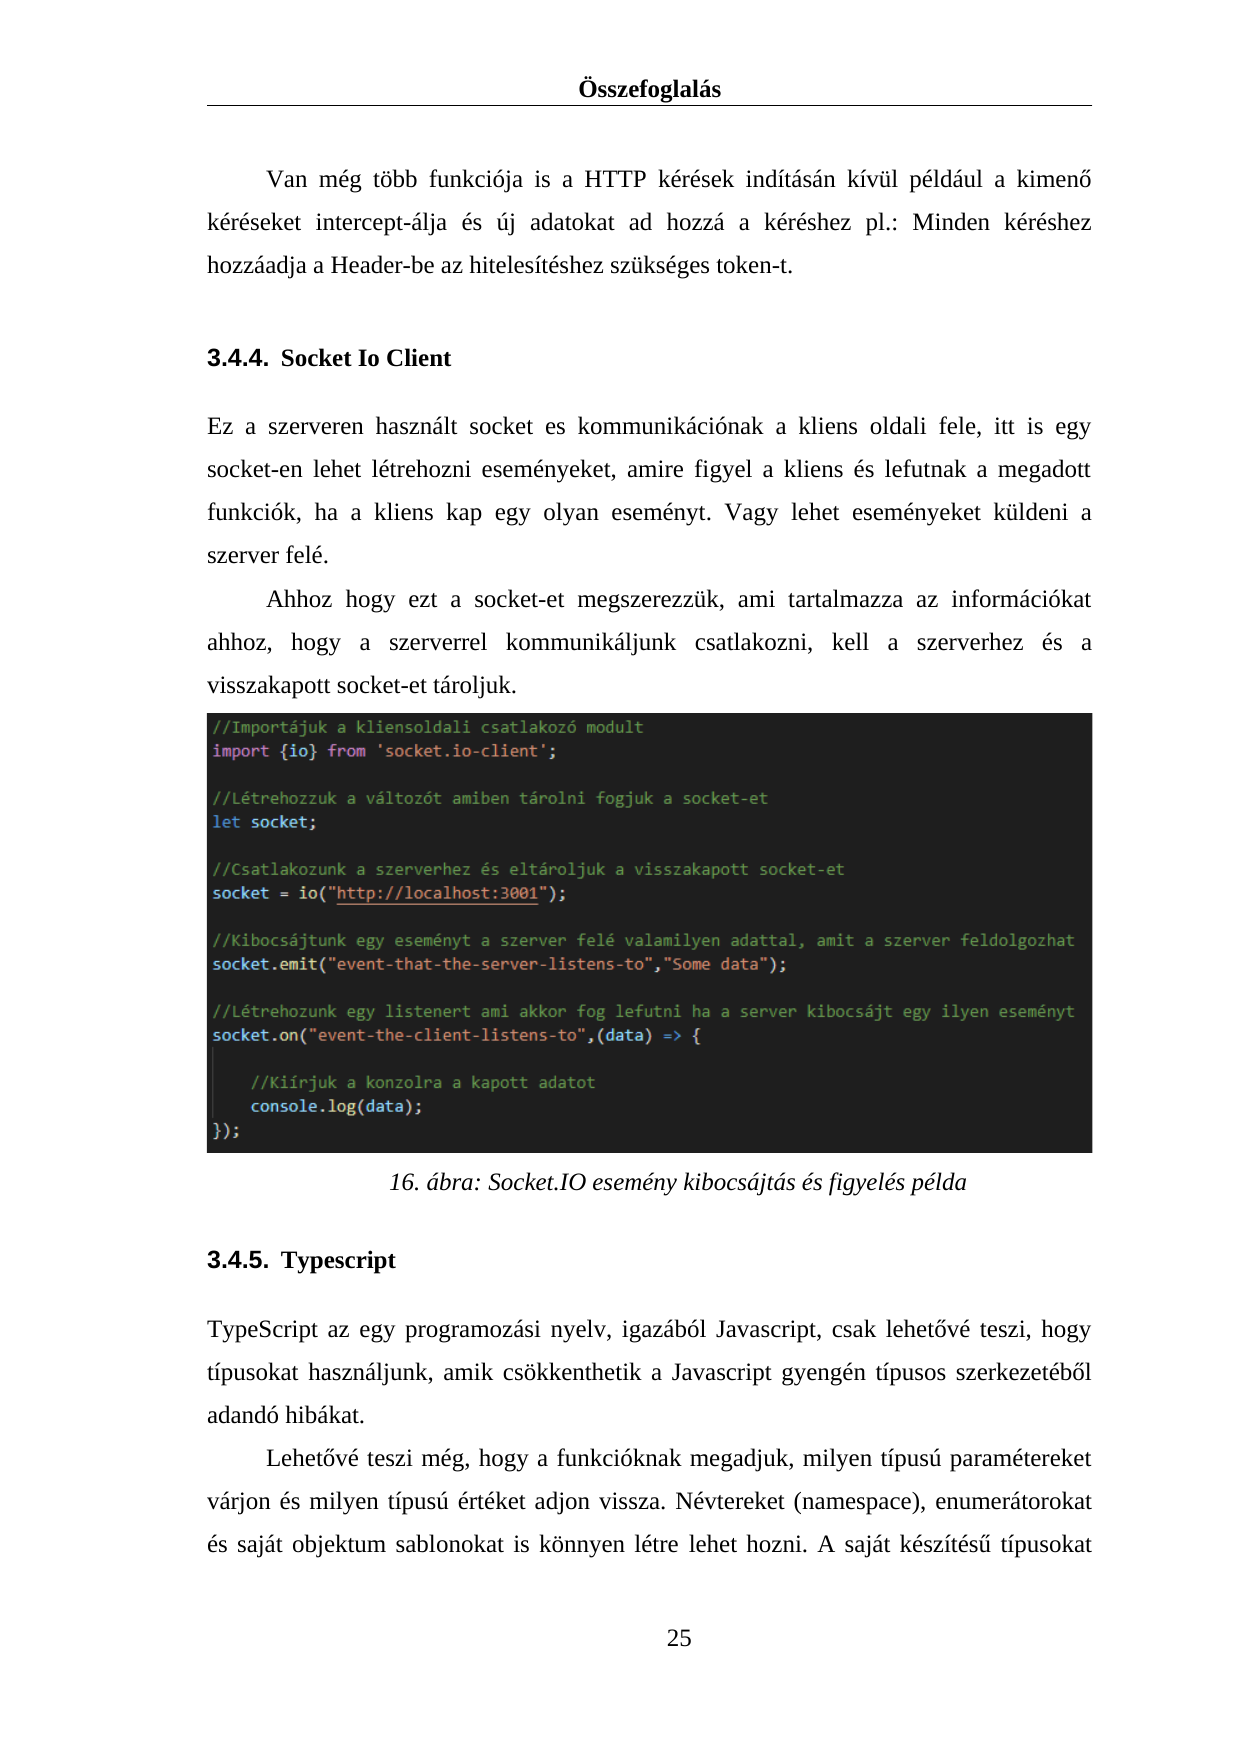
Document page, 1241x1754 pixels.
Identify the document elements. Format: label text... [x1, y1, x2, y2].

text Ez a szerveren használt socket es kommunikációnak a kliens oldali fele, itt is egy socket-en lehet létrehozni eseményeket, amire figyel a kliens és lefutnak a megadott funkciók, ha a kliens kap egy olyan eseményt. Vagy lehet eseményeket küldeni a szerver felé. [207, 411, 1092, 569]
text Van még több funkciója is a HTTP kérések indításán kívül például a kimenő kéréseket intercept-álja és új adatokat ad hozzá a kéréshez pl.: Minden kéréshez hozzáadja a Header-be az hitelesítéshez szükséges token-t. [207, 164, 1092, 279]
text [207, 1443, 1092, 1558]
text Ahhoz hogy ezt a socket-et megszerezzük, ami tartalmazza az információkat ahhoz, hogy a szerverrel kommunikáljunk csatlakozni, kell a szerverhez és a visszakapott socket-et tároljuk. [207, 584, 1092, 699]
subtitle Socket Io Client [207, 343, 1092, 372]
subtitle Typescript [207, 1245, 1092, 1274]
picture [206, 713, 1093, 1153]
text TypeScript az egy programozási nyelv, igazából Javascript, csak lehetővé teszi, hogy típusokat használjunk, amik csökkenthetik a Javascript gyengén típusos szerkezetéből adandó hibákat. [207, 1314, 1092, 1429]
text 16. ábra: Socket.IO esemény kibocsájtás és figyelés példa [207, 1167, 1092, 1195]
